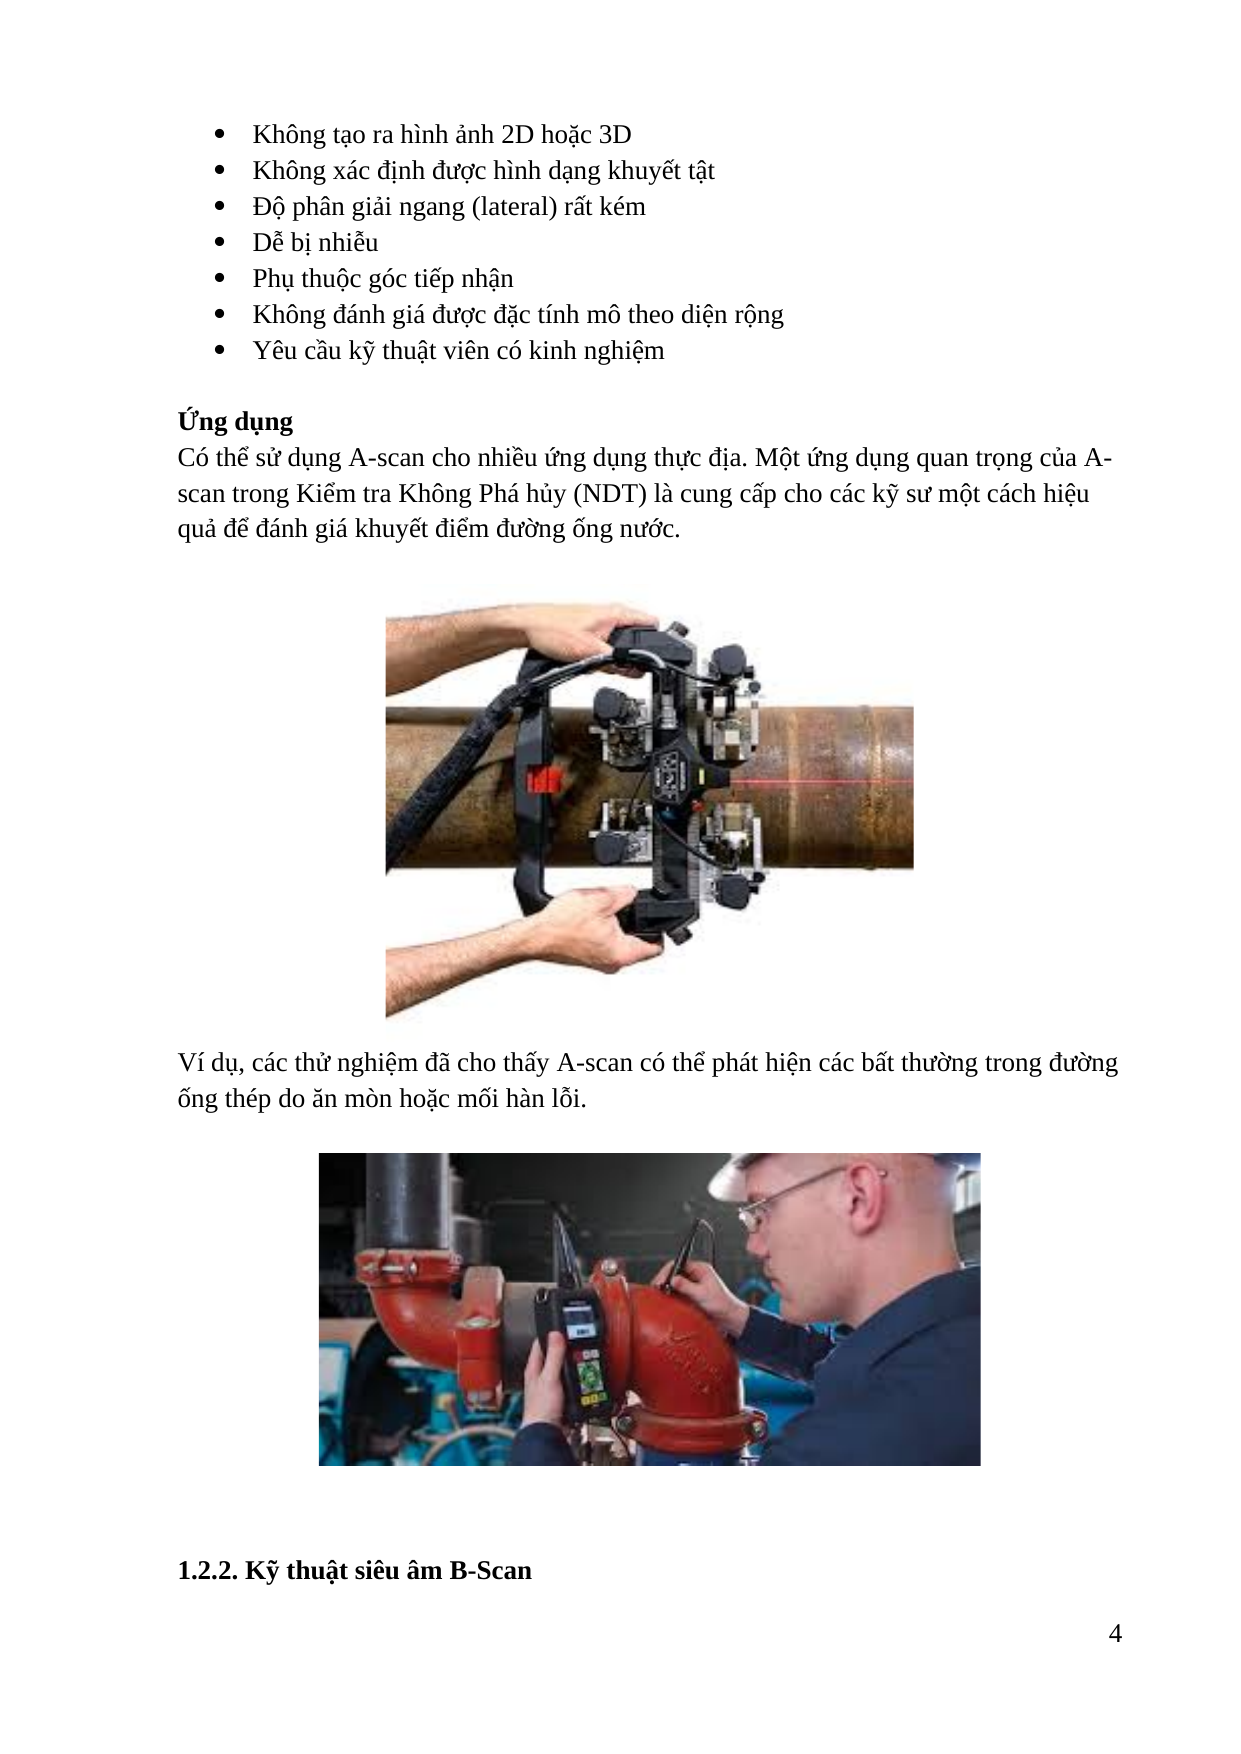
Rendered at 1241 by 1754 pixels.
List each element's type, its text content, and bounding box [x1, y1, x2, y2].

picture [333, 1419, 341, 1428]
list Phụ thuộc góc tiếp nhận [215, 262, 1122, 293]
subtitle 1.2.2. Kỹ thuật siêu âm B-Scan [177, 1554, 1122, 1585]
text Có thể sử dụng A-scan cho nhiều ứng dụng thực địa. Một ứng dụng quan trọng của A-scan trong Kiểm tra Không Phá hủy (NDT) là cung cấp cho các kỹ sư một cách hiệu quả để đánh giá khuyết điểm đường ống nước. [177, 441, 1122, 544]
picture [385, 584, 914, 1042]
list Dễ bị nhiễu [215, 226, 1122, 257]
picture [318, 1153, 981, 1466]
text Ví dụ, các thử nghiệm đã cho thấy A-scan có thể phát hiện các bất thường trong đường ống thép do ăn mòn hoặc mối hàn lỗi. [177, 1046, 1122, 1113]
text Ứng dụng [177, 405, 1122, 437]
list Độ phân giải ngang (lateral) rất kém [215, 190, 1122, 221]
list Yêu cầu kỹ thuật viên có kinh nghiệm [215, 334, 1122, 365]
list Không xác định được hình dạng khuyết tật [215, 154, 1122, 185]
list Không đánh giá được đặc tính mô theo diện rộng [215, 298, 1122, 329]
list Không tạo ra hình ảnh 2D hoặc 3D [215, 118, 1122, 149]
